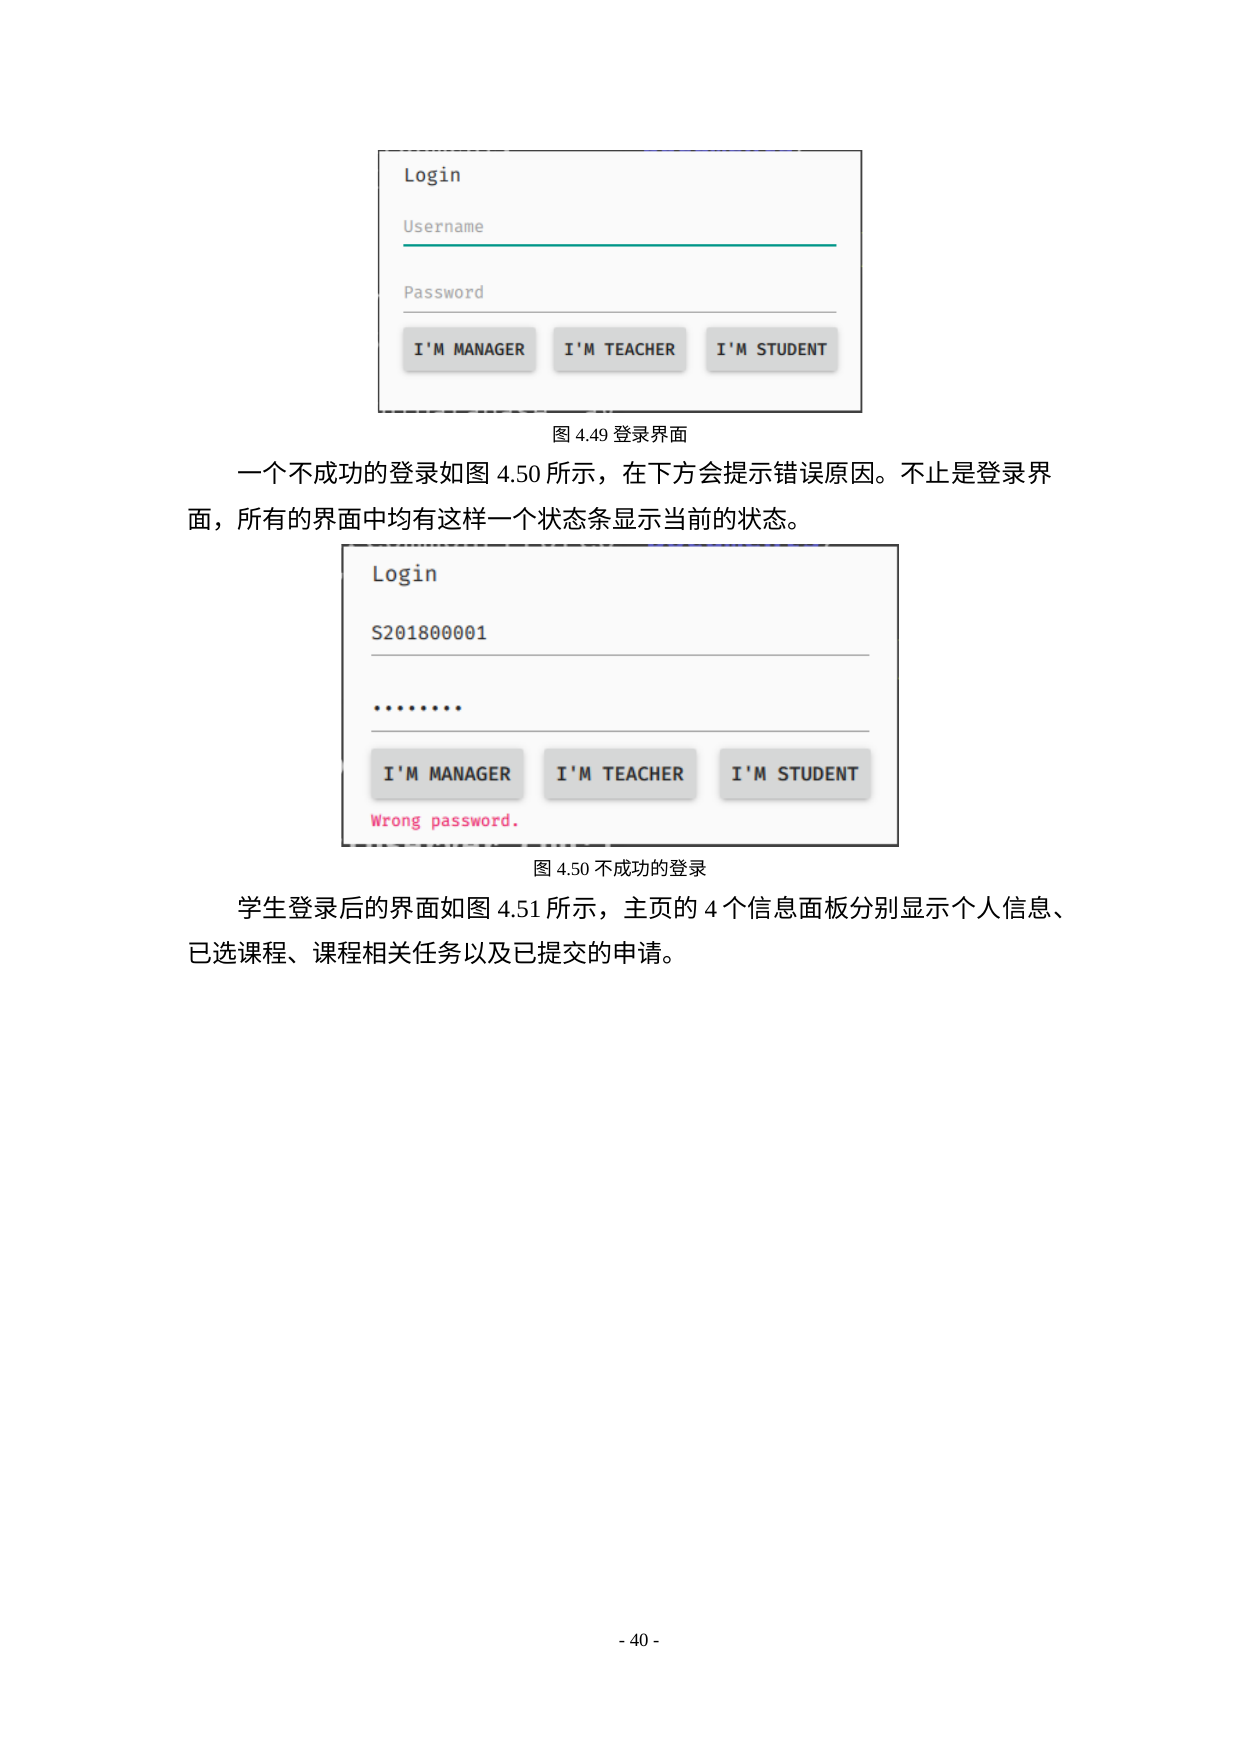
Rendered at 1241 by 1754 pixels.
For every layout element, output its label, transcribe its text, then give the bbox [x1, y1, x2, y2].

picture [341, 544, 899, 847]
picture [377, 150, 863, 413]
